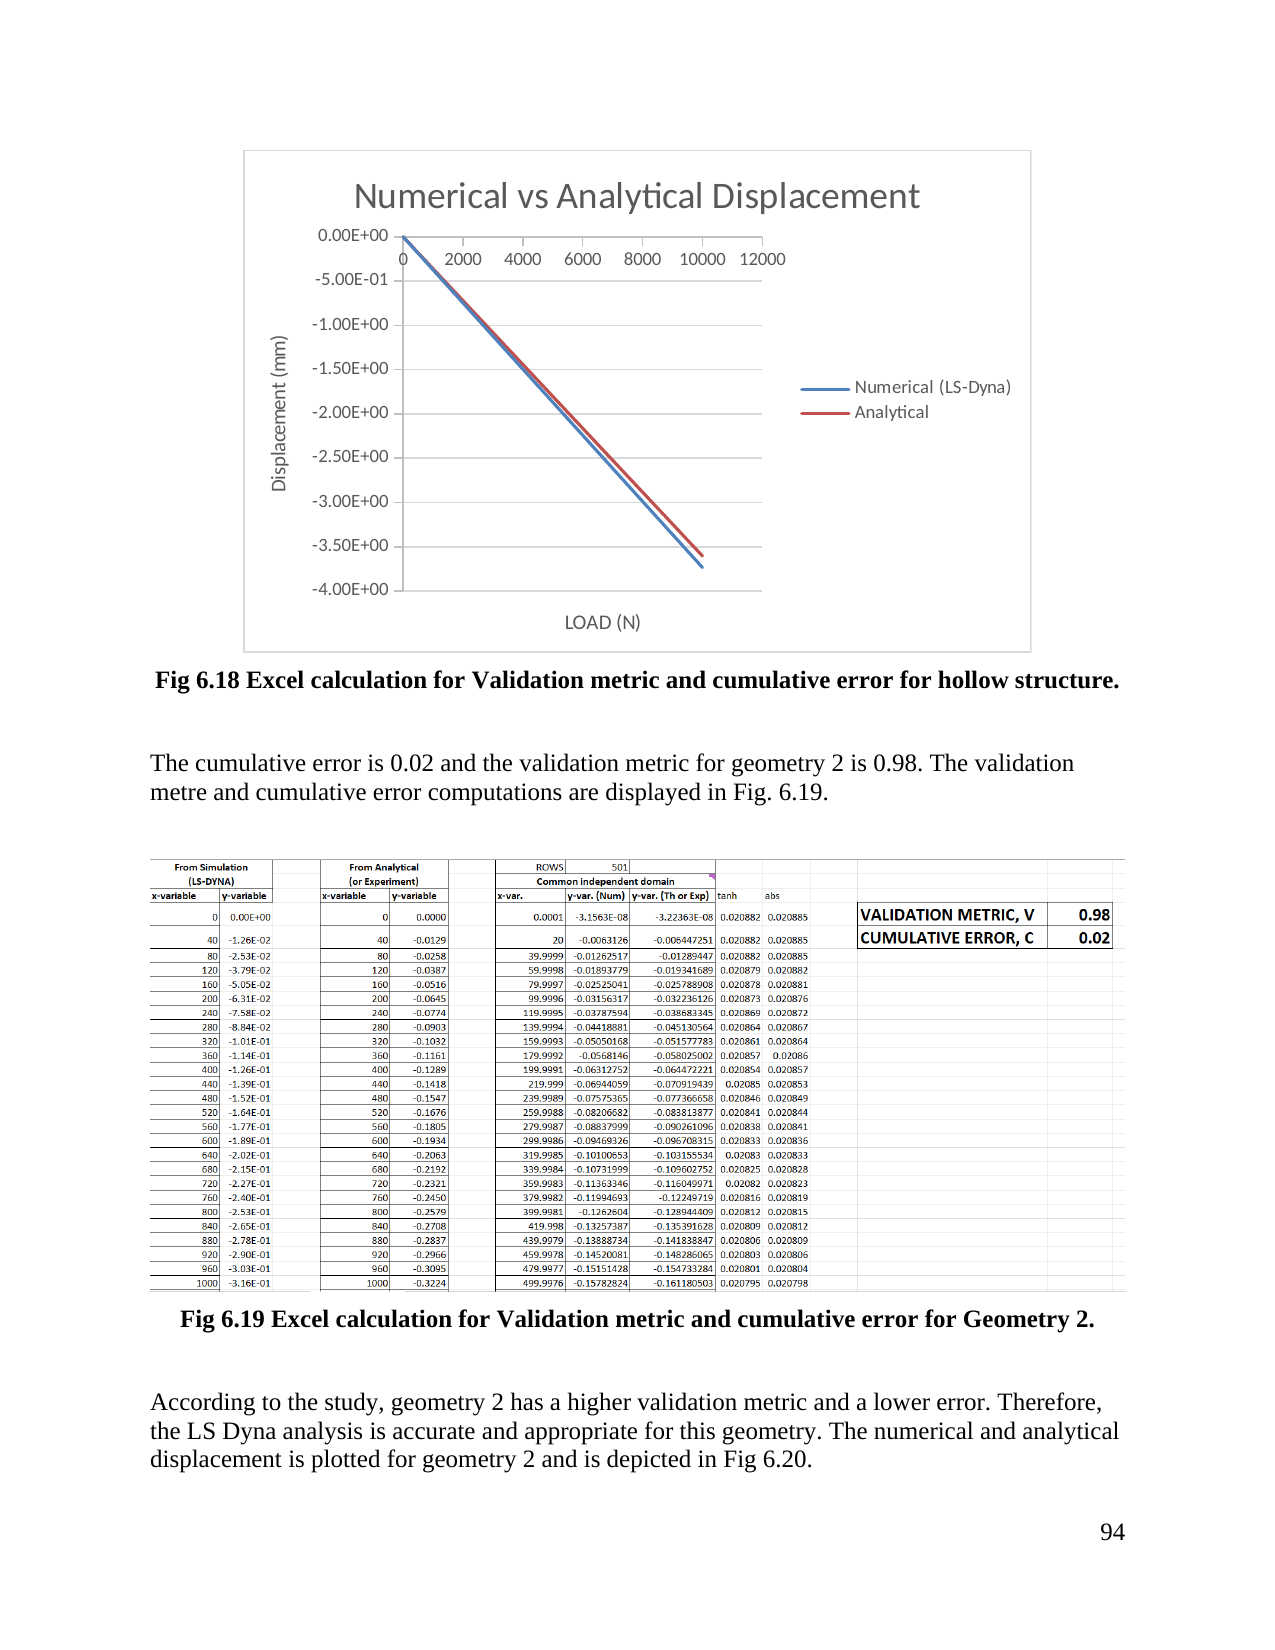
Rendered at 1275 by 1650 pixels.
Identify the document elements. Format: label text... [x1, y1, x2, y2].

text The cumulative error is 0.02 and the validation metric for geometry 2 is 0.98. The validation metre and cumulative error computations are displayed in Fig. 6.19. [150, 748, 1125, 806]
text Fig 6.18 Excel calculation for Validation metric and cumulative error for hollow structure. [150, 666, 1125, 694]
text Fig 6.19 Excel calculation for Validation metric and cumulative error for Geometry 2. [150, 1304, 1125, 1333]
picture [150, 859, 1125, 1292]
text According to the study, geometry 2 has a higher validation metric and a lower error. Therefore, the LS Dyna analysis is accurate and appropriate for this geometry. The numerical and analytical displacement is plotted for geometry 2 and is depicted in Fig 6.20. [150, 1387, 1125, 1473]
